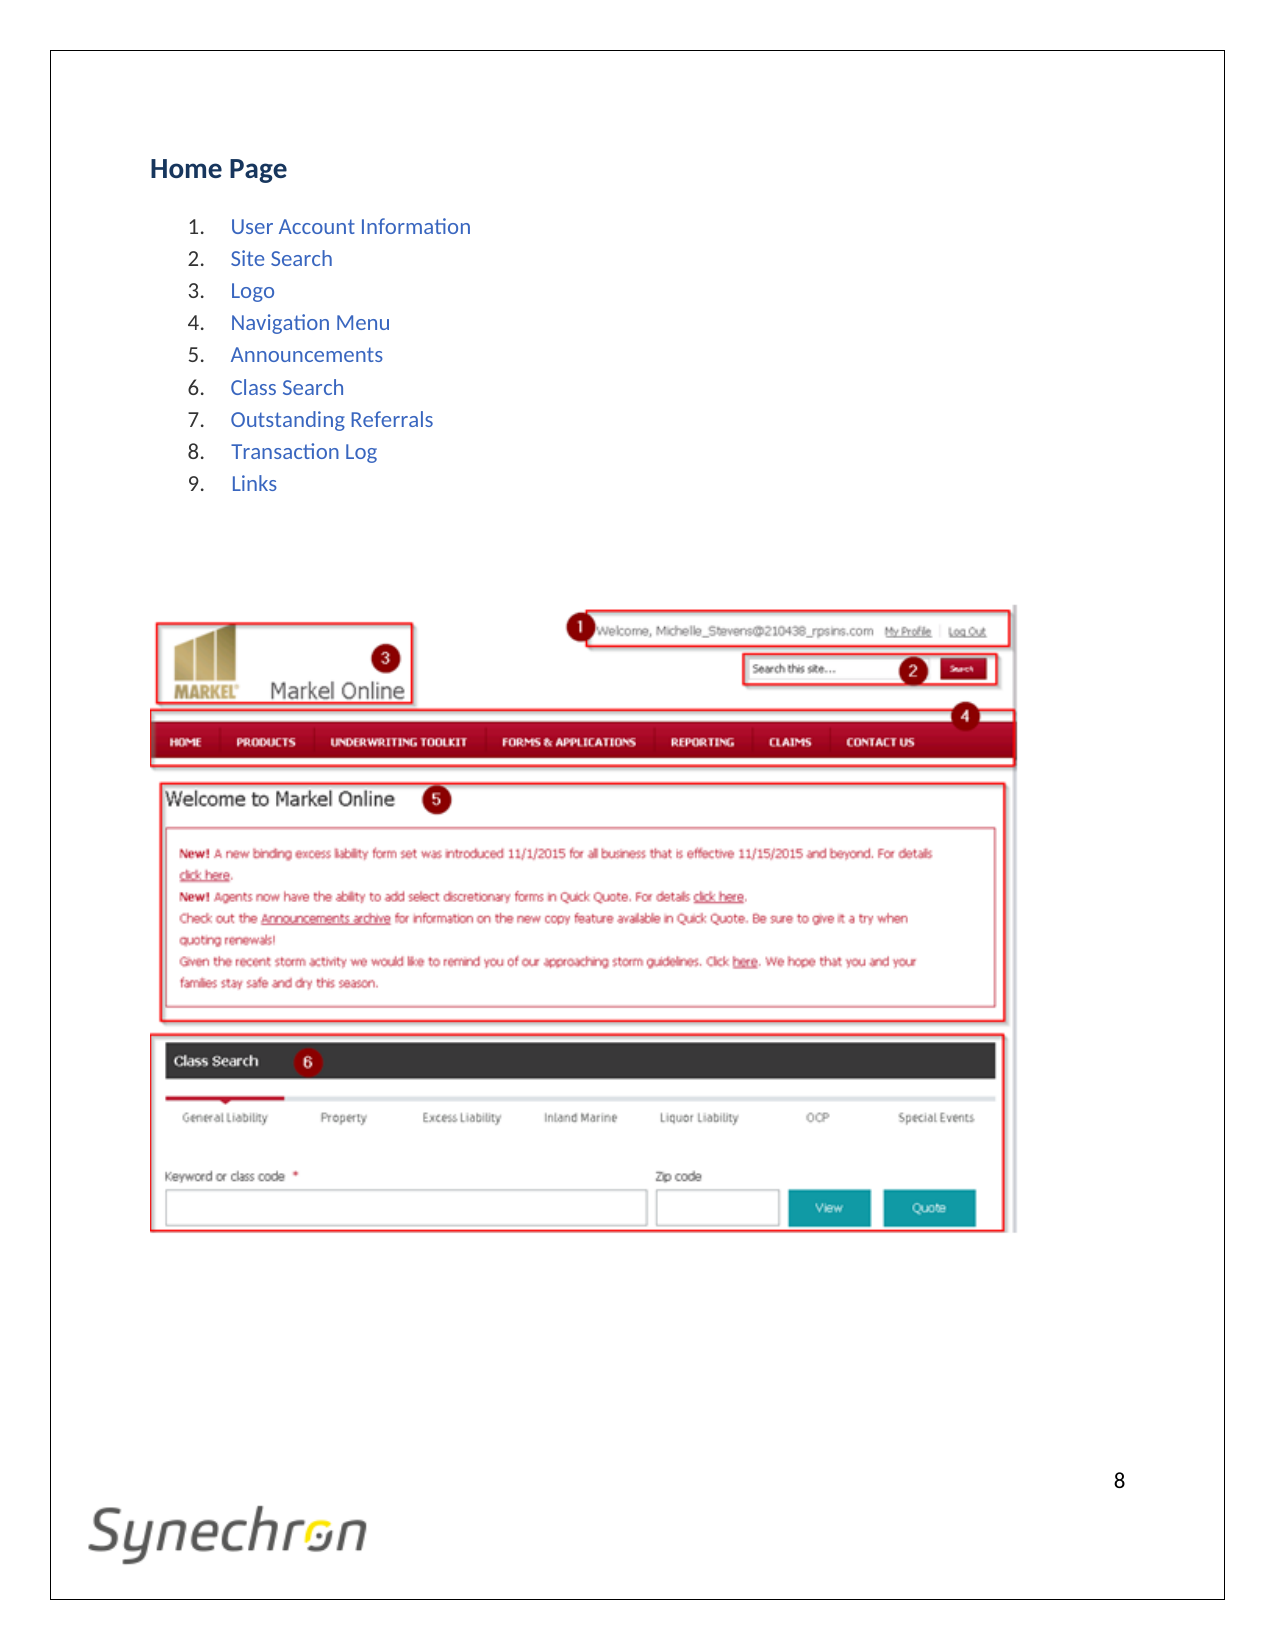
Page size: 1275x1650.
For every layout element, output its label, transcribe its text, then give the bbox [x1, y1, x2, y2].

picture [150, 588, 1022, 1244]
text 3. Logo [187, 276, 1125, 304]
text 6. Class Search [187, 373, 1125, 401]
text 4. Navigation Menu [187, 308, 1125, 336]
picture [64, 1494, 384, 1575]
text 7. Outstanding Referrals [187, 405, 1125, 433]
text 5. Announcements [187, 341, 1125, 368]
text 8. Transaction Log [187, 437, 1125, 465]
text 1. User Account Information [187, 212, 1125, 240]
text Home Page [150, 150, 1125, 186]
text 9. Links [187, 469, 1125, 497]
text 2. Site Search [187, 244, 1125, 272]
